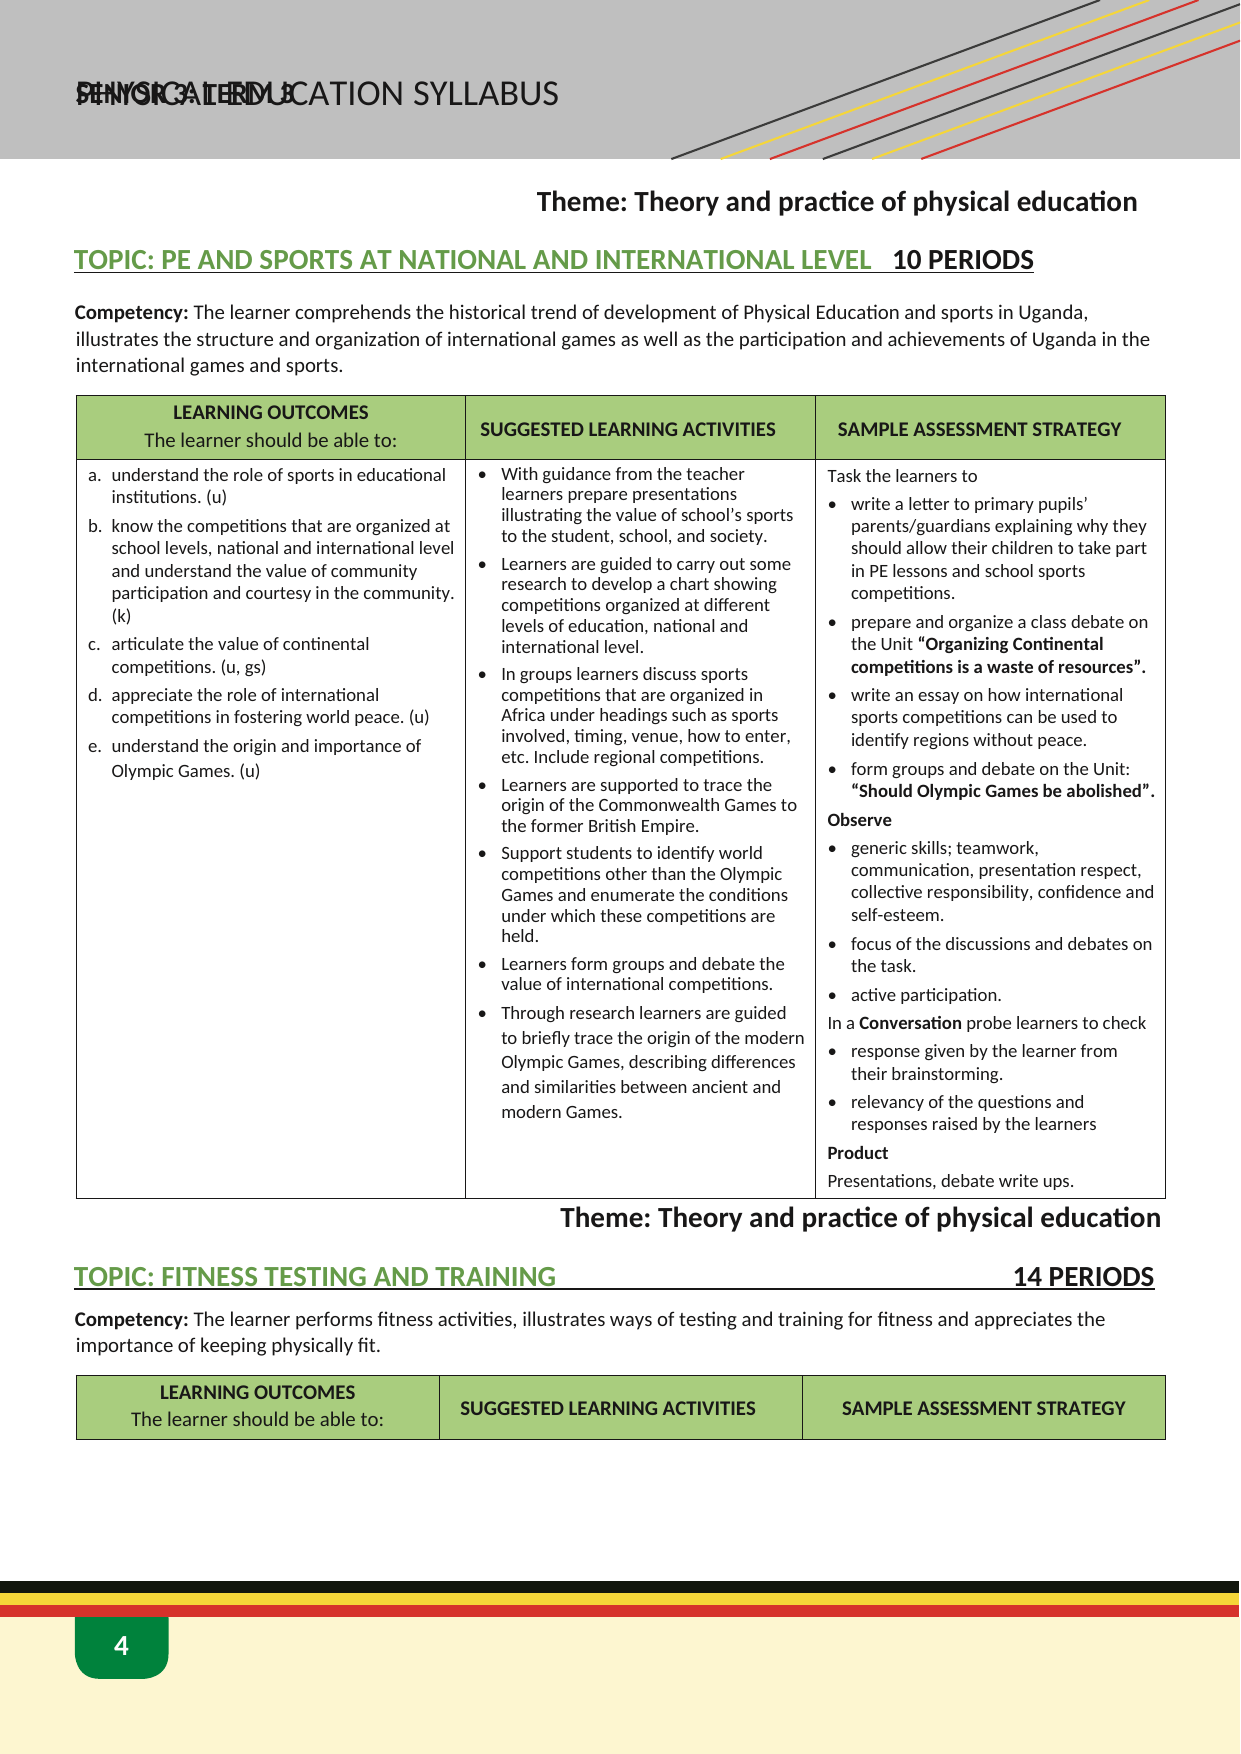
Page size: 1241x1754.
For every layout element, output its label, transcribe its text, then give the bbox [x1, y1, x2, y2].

text Competency: The learner comprehends the historical trend of development of Physical Education and sports in Uganda, illustrates the structure and organization of international games as well as the participation and achievements of Uganda in the international games and sports. [74, 299, 1160, 377]
table_header SAMPLE ASSESSMENT STRATEGY [803, 1376, 1165, 1439]
table_header LEARNING OUTCOMES The learner should be able to: [77, 1376, 439, 1439]
subtitle TOPIC: FITNESS TESTING AND TRAINING 14 PERIODS [74, 1258, 1162, 1293]
table_header SUGGESTED LEARNING ACTIVITIES [466, 396, 815, 459]
text Theme: Theory and practice of physical education [75, 1199, 1161, 1234]
table_header SAMPLE ASSESSMENT STRATEGY [816, 396, 1165, 459]
subtitle Theme: Theory and practice of physical education TOPIC: PE AND SPORTS AT NATIONAL AND INTERNATIONAL LEVEL 10 PERIODS [74, 150, 1162, 277]
table_cell With guidance from the teacher learners prepare presentations illustrating the value of school’s sports to the student, school, and society. Learners are guided to carry out some research to develop a chart showing competitions organized at different levels of education, national and international level. In groups learners discuss sports competitions that are organized in Africa under headings such as sports involved, timing, venue, how to enter, etc. Include regional competitions. Learners are supported to trace the origin of the Commonwealth Games to the former British Empire. Support students to identify world competitions other than the Olympic Games and enumerate the conditions under which these competitions are held. Learners form groups and debate the value of international competitions. Through research learners are guided to briefly trace the origin of the modern Olympic Games, describing differences and similarities between ancient and modern Games. [466, 460, 815, 1198]
text Competency: The learner performs fitness activities, illustrates ways of testing and training for fitness and appreciates the importance of keeping physically fit. [74, 1306, 1160, 1358]
table_header SUGGESTED LEARNING ACTIVITIES [440, 1376, 802, 1439]
table_cell understand the role of sports in educational institutions. (u) know the competitions that are organized at school levels, national and international level and understand the value of community participation and courtesy in the community. (k) articulate the value of continental competitions. (u, gs) appreciate the role of international competitions in fostering world peace. (u) understand the origin and importance of Olympic Games. (u) [77, 460, 465, 1198]
table_cell Task the learners to write a letter to primary pupils’ parents/guardians explaining why they should allow their children to take part in PE lessons and school sports competitions. prepare and organize a class debate on the Unit “Organizing Continental competitions is a waste of resources”. write an essay on how international sports competitions can be used to identify regions without peace. form groups and debate on the Unit: “Should Olympic Games be abolished”. Observe generic skills; teamwork, communication, presentation respect, collective responsibility, confidence and self-esteem. focus of the discussions and debates on the task. active participation. In a Conversation probe learners to check response given by the learner from their brainstorming. relevancy of the questions and responses raised by the learners Product Presentations, debate write ups. [816, 460, 1165, 1198]
table_header LEARNING OUTCOMES The learner should be able to: [77, 396, 465, 459]
